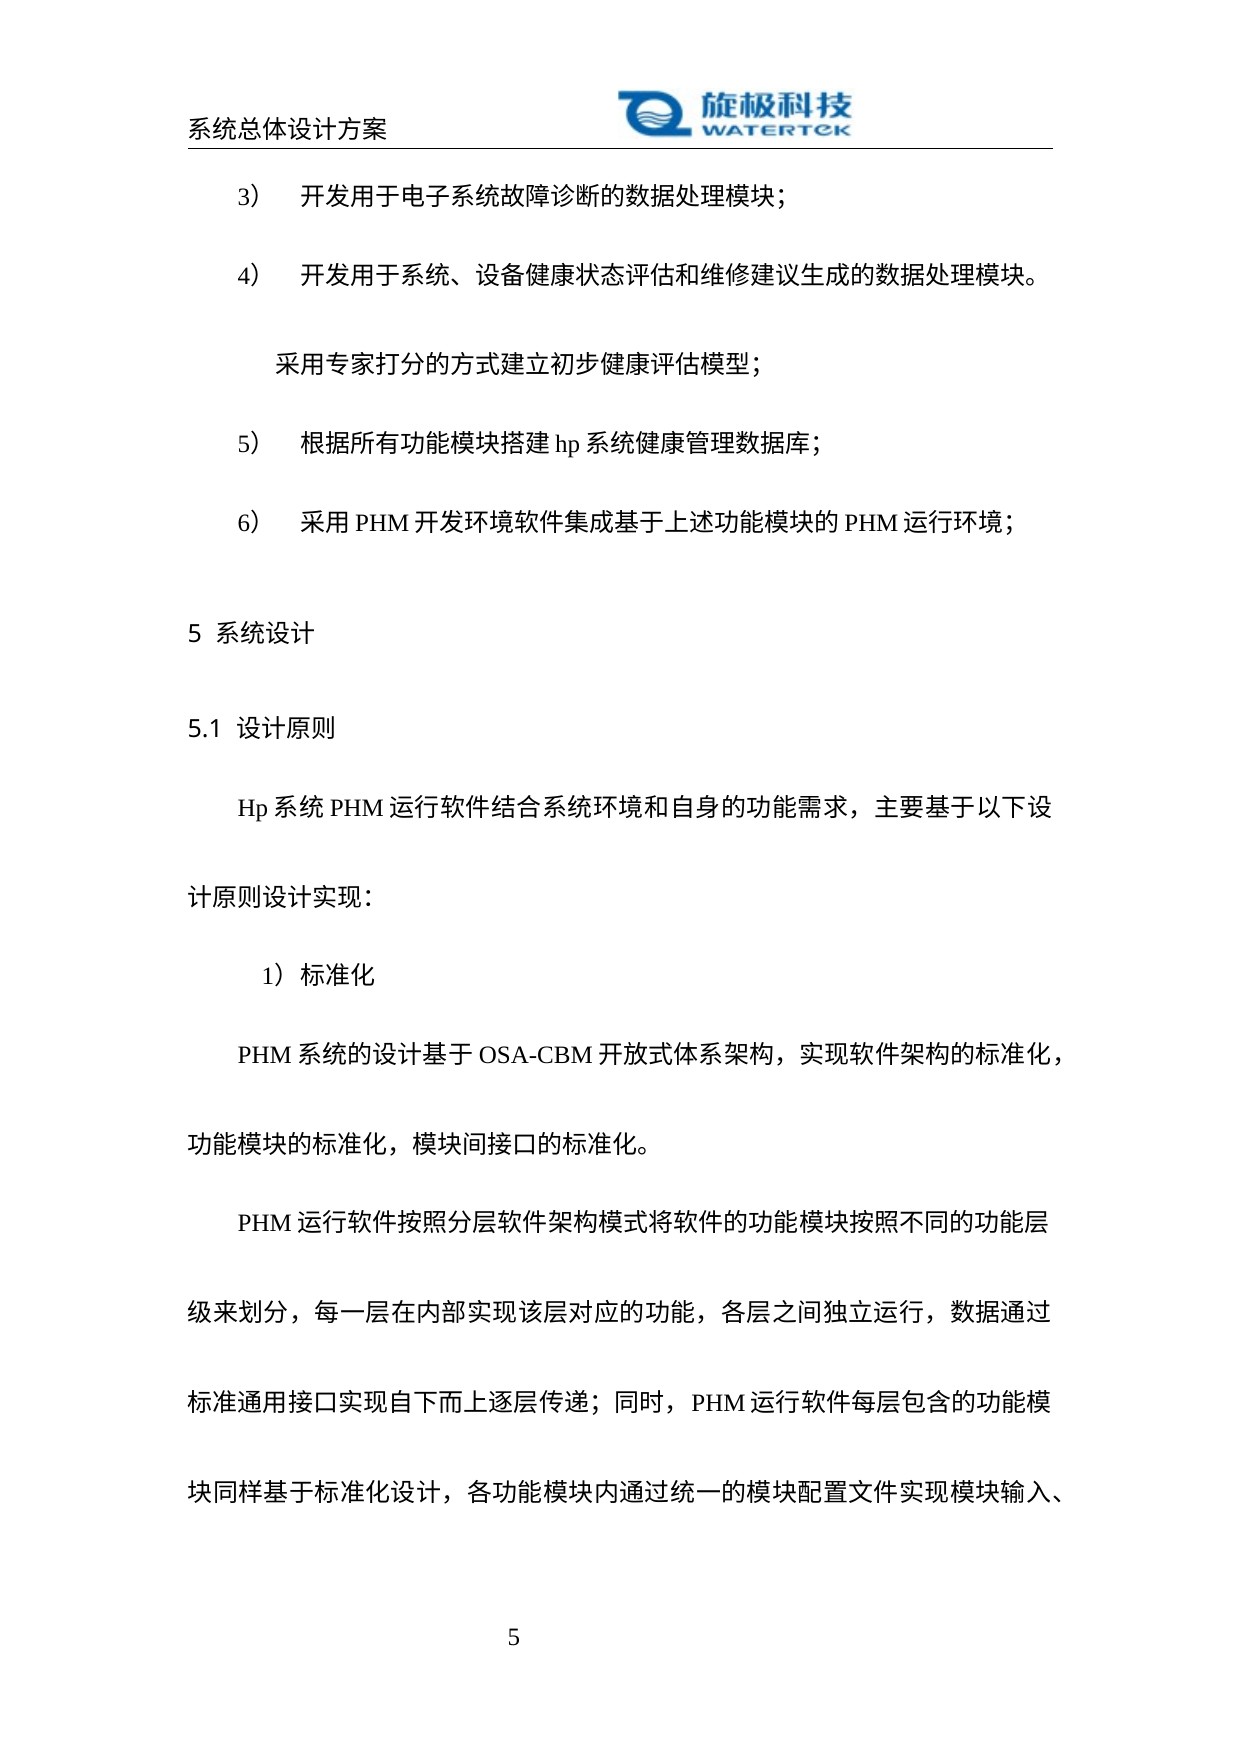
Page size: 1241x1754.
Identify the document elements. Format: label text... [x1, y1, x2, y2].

list 开发用于电子系统故障诊断的数据处理模块； [237, 162, 1053, 227]
list 根据所有功能模块搭建hp系统健康管理数据库； [237, 409, 1053, 474]
text PHM系统的设计基于OSA-CBM开放式体系架构，实现软件架构的标准化，功能模块的标准化，模块间接口的标准化。 [187, 1020, 1053, 1175]
list 采用PHM开发环境软件集成基于上述功能模块的PHM运行环境； [237, 488, 1053, 553]
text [187, 1188, 1053, 1523]
list 标准化 [261, 941, 1053, 1006]
text Hp系统PHM运行软件结合系统环境和自身的功能需求，主要基于以下设计原则设计实现： [187, 773, 1053, 928]
list 开发用于系统、设备健康状态评估和维修建议生成的数据处理模块。采用专家打分的方式建立初步健康评估模型； [237, 241, 1053, 395]
picture [617, 88, 855, 139]
subtitle 系统设计 [187, 599, 1053, 664]
subtitle 设计原则 [187, 694, 1053, 759]
